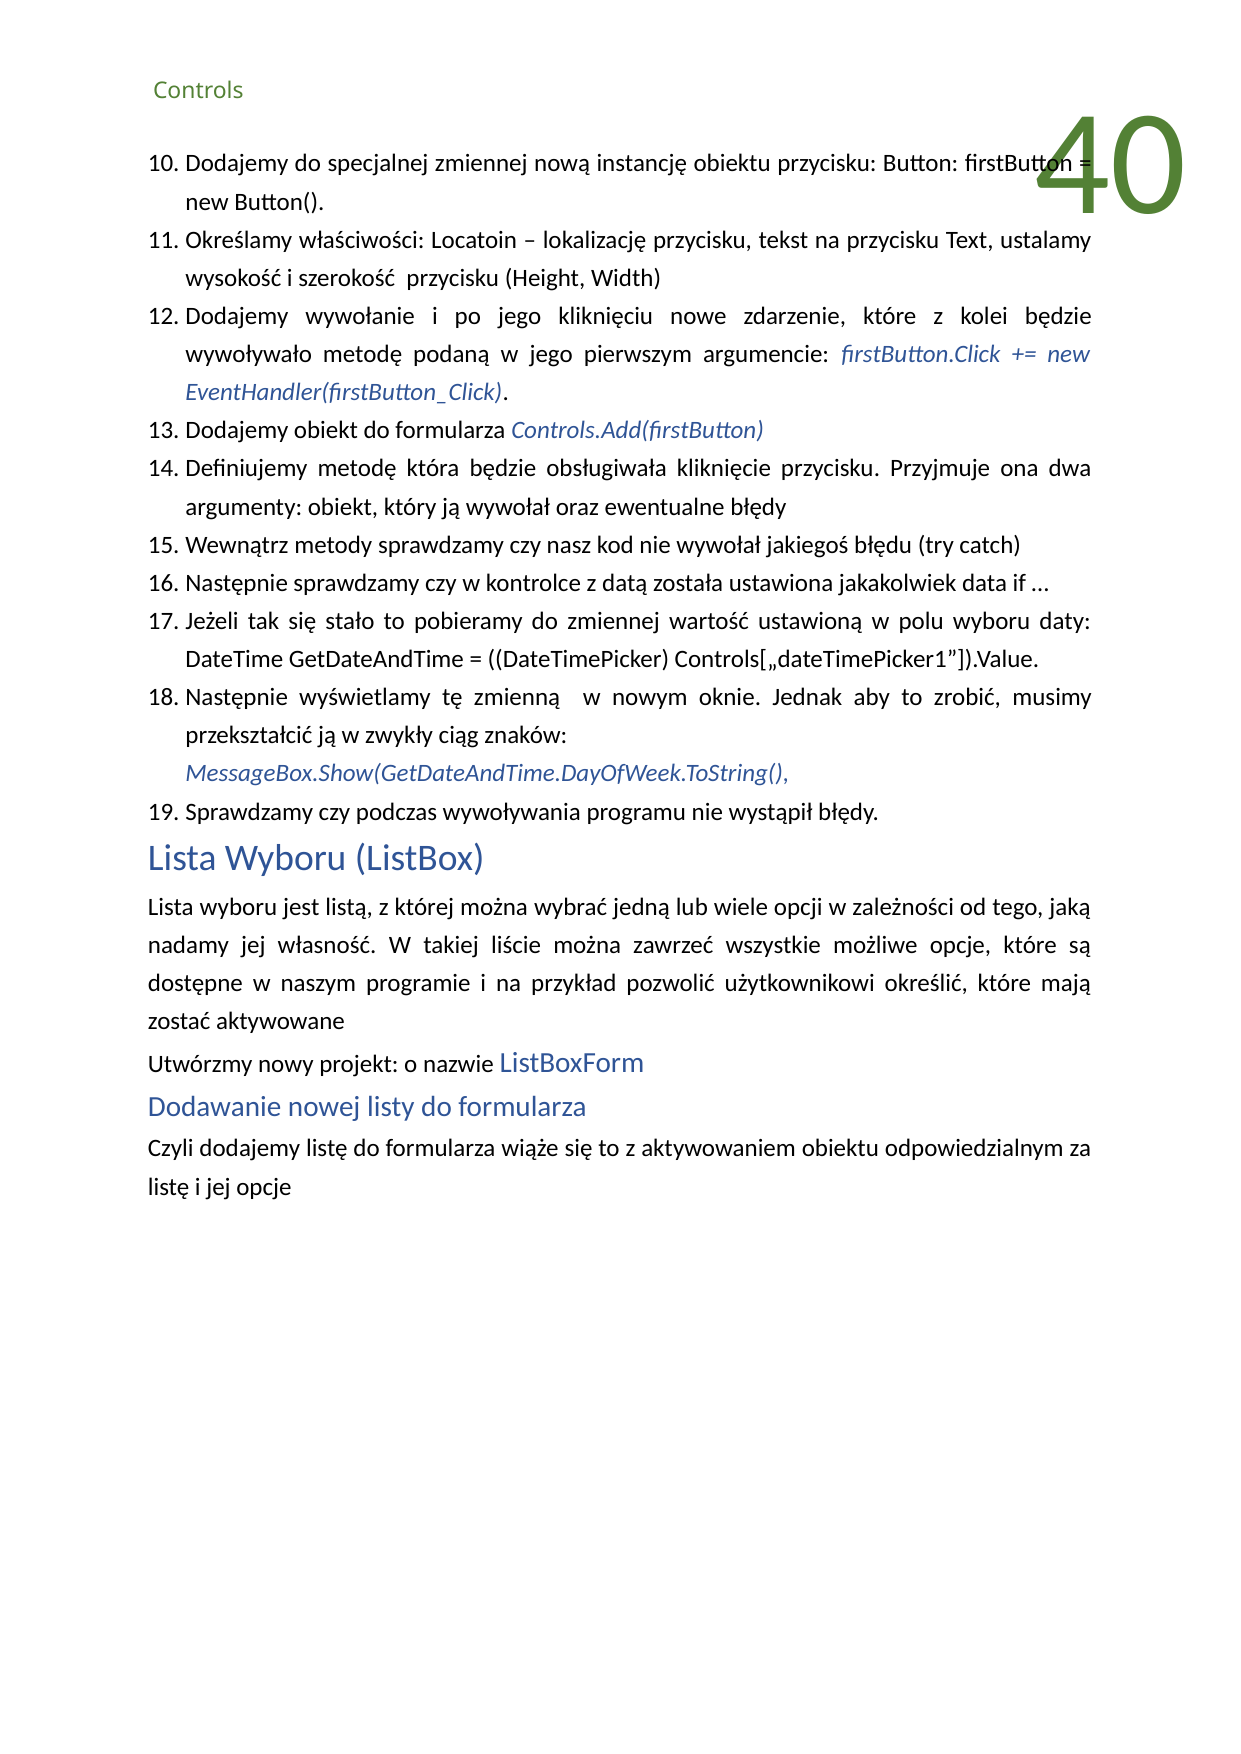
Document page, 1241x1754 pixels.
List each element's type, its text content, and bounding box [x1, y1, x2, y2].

list Następnie wyświetlamy tę zmienną w nowym oknie. Jednak aby to zrobić, musimy przekształcić ją w zwykły ciąg znaków: [148, 681, 1093, 750]
list Definiujemy metodę która będzie obsługiwała kliknięcie przycisku. Przyjmuje ona dwa argumenty: obiekt, który ją wywołał oraz ewentualne błędy [148, 453, 1093, 521]
list Dodajemy obiekt do formularza Controls.Add(firstButton) [148, 414, 1093, 445]
list MessageBox.Show(GetDateAndTime.DayOfWeek.ToString(), [185, 758, 1093, 788]
list Określamy właściwości: Locatoin – lokalizację przycisku, tekst na przycisku Text, ustalamy wysokość i szerokość przycisku (Height, Width) [148, 224, 1093, 292]
list Sprawdzamy czy podczas wywoływania programu nie wystąpił błędy. [148, 796, 1093, 826]
list Wewnątrz metody sprawdzamy czy nasz kod nie wywołał jakiegoś błędu (try catch) [148, 529, 1093, 559]
list Dodawanie nowej listy do formularza [148, 1088, 1093, 1124]
list Dodajemy do specjalnej zmiennej nową instancję obiektu przycisku: Button: firstButton = new Button(). [148, 148, 1093, 216]
list Jeżeli tak się stało to pobieramy do zmiennej wartość ustawioną w polu wyboru daty: DateTime GetDateAndTime = ((DateTimePicker) Controls[„dateTimePicker1”]).Value. [148, 605, 1093, 674]
list Następnie sprawdzamy czy w kontrolce z datą została ustawiona jakakolwiek data if … [148, 567, 1093, 597]
list Lista Wyboru (ListBox) [148, 834, 1093, 880]
list Dodajemy wywołanie i po jego kliknięciu nowe zdarzenie, które z kolei będzie wywoływało metodę podaną w jego pierwszym argumencie: firstButton.Click += new EventHandler(firstButton_Click). [148, 300, 1093, 407]
list Lista wyboru jest listą, z której można wybrać jedną lub wiele opcji w zależności od tego, jaką nadamy jej własność. W takiej liście można zawrzeć wszystkie możliwe opcje, które są dostępne w naszym programie i na przykład pozwolić użytkownikowi określić, które mają zostać aktywowane [148, 891, 1093, 1036]
list Utwórzmy nowy projekt: o nazwie ListBoxForm [148, 1044, 1093, 1079]
list Czyli dodajemy listę do formularza wiąże się to z aktywowaniem obiektu odpowiedzialnym za listę i jej opcje [148, 1133, 1093, 1201]
